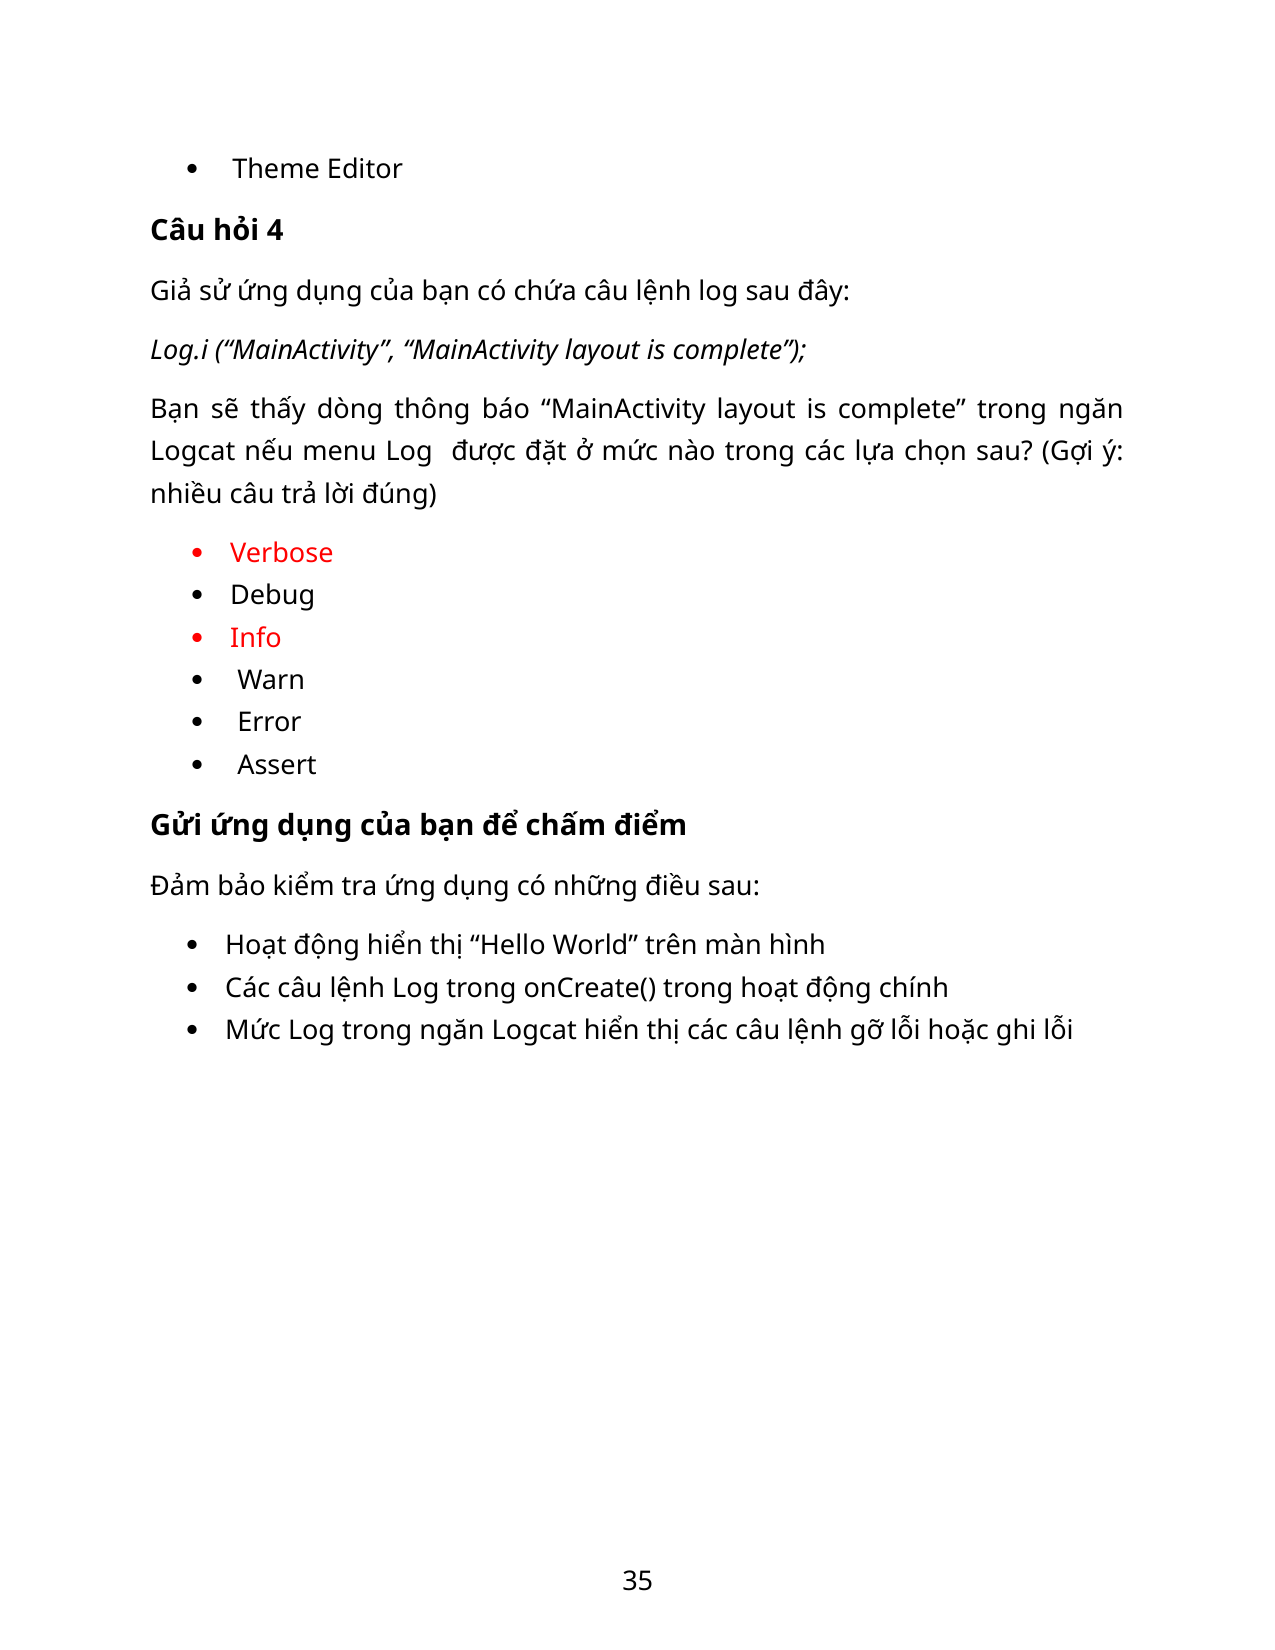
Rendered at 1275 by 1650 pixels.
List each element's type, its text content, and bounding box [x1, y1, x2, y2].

list Debug [192, 576, 1125, 613]
text Đảm bảo kiểm tra ứng dụng có những điều sau: [150, 867, 1125, 903]
list Warn [192, 661, 1125, 697]
text Câu hỏi 4 [150, 209, 1125, 249]
text Gửi ứng dụng của bạn để chấm điểm [150, 804, 1125, 844]
list Mức Log trong ngăn Logcat hiển thị các câu lệnh gỡ lỗi hoặc ghi lỗi [187, 1011, 1125, 1047]
text Log.i (“MainActivity”, “MainActivity layout is complete”); [150, 330, 1125, 367]
list Info [192, 618, 1125, 655]
list Assert [192, 745, 1125, 782]
list Verbose [192, 533, 1125, 570]
list Hoạt động hiển thị “Hello World” trên màn hình [187, 926, 1125, 963]
list Các câu lệnh Log trong onCreate() trong hoạt động chính [187, 968, 1125, 1005]
list Theme Editor [187, 150, 1125, 187]
text Bạn sẽ thấy dòng thông báo “MainActivity layout is complete” trong ngăn Logcat nếu menu Log được đặt ở mức nào trong các lựa chọn sau? (Gợi ý: nhiều câu trả lời đúng) [150, 389, 1125, 511]
text Giả sử ứng dụng của bạn có chứa câu lệnh log sau đây: [150, 271, 1125, 308]
list Error [192, 703, 1125, 740]
